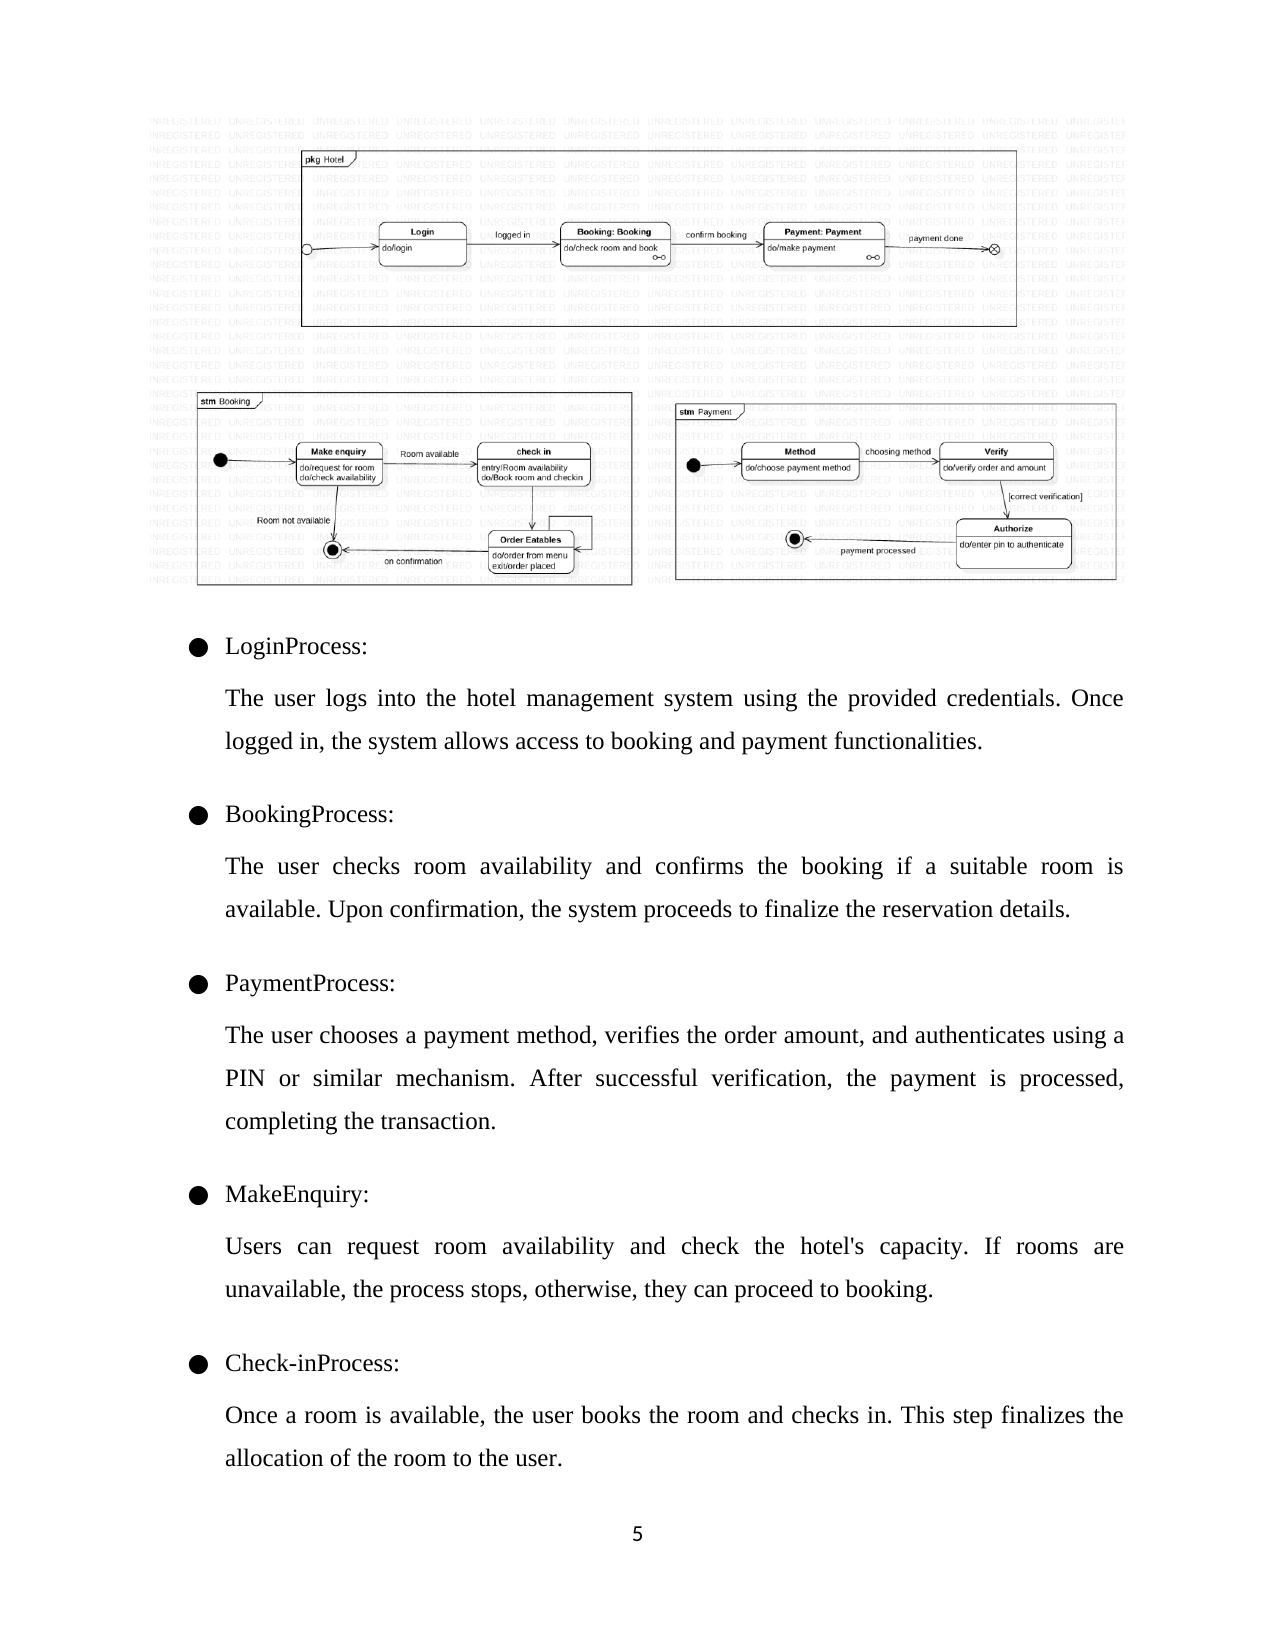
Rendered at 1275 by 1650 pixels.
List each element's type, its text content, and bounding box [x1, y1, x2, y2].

list LoginProcess: The user logs into the hotel management system using the provided credentials. Once logged in, the system allows access to booking and payment functionalities. [187, 617, 1125, 754]
list MakeEnquiry: Users can request room availability and check the hotel's capacity. If rooms are unavailable, the process stops, otherwise, they can proceed to booking. [187, 1166, 1125, 1303]
list Check-inProcess: Once a room is available, the user books the room and checks in. This step finalizes the allocation of the room to the user. [187, 1334, 1125, 1472]
list PaymentProcess: The user chooses a payment method, verifies the order amount, and authenticates using a PIN or similar mechanism. After successful verification, the payment is processed, completing the transaction. [187, 954, 1125, 1135]
picture [150, 118, 1125, 587]
list BookingProcess: The user checks room availability and confirms the booking if a suitable room is available. Upon confirmation, the system proceeds to finalize the reservation details. [187, 786, 1125, 923]
